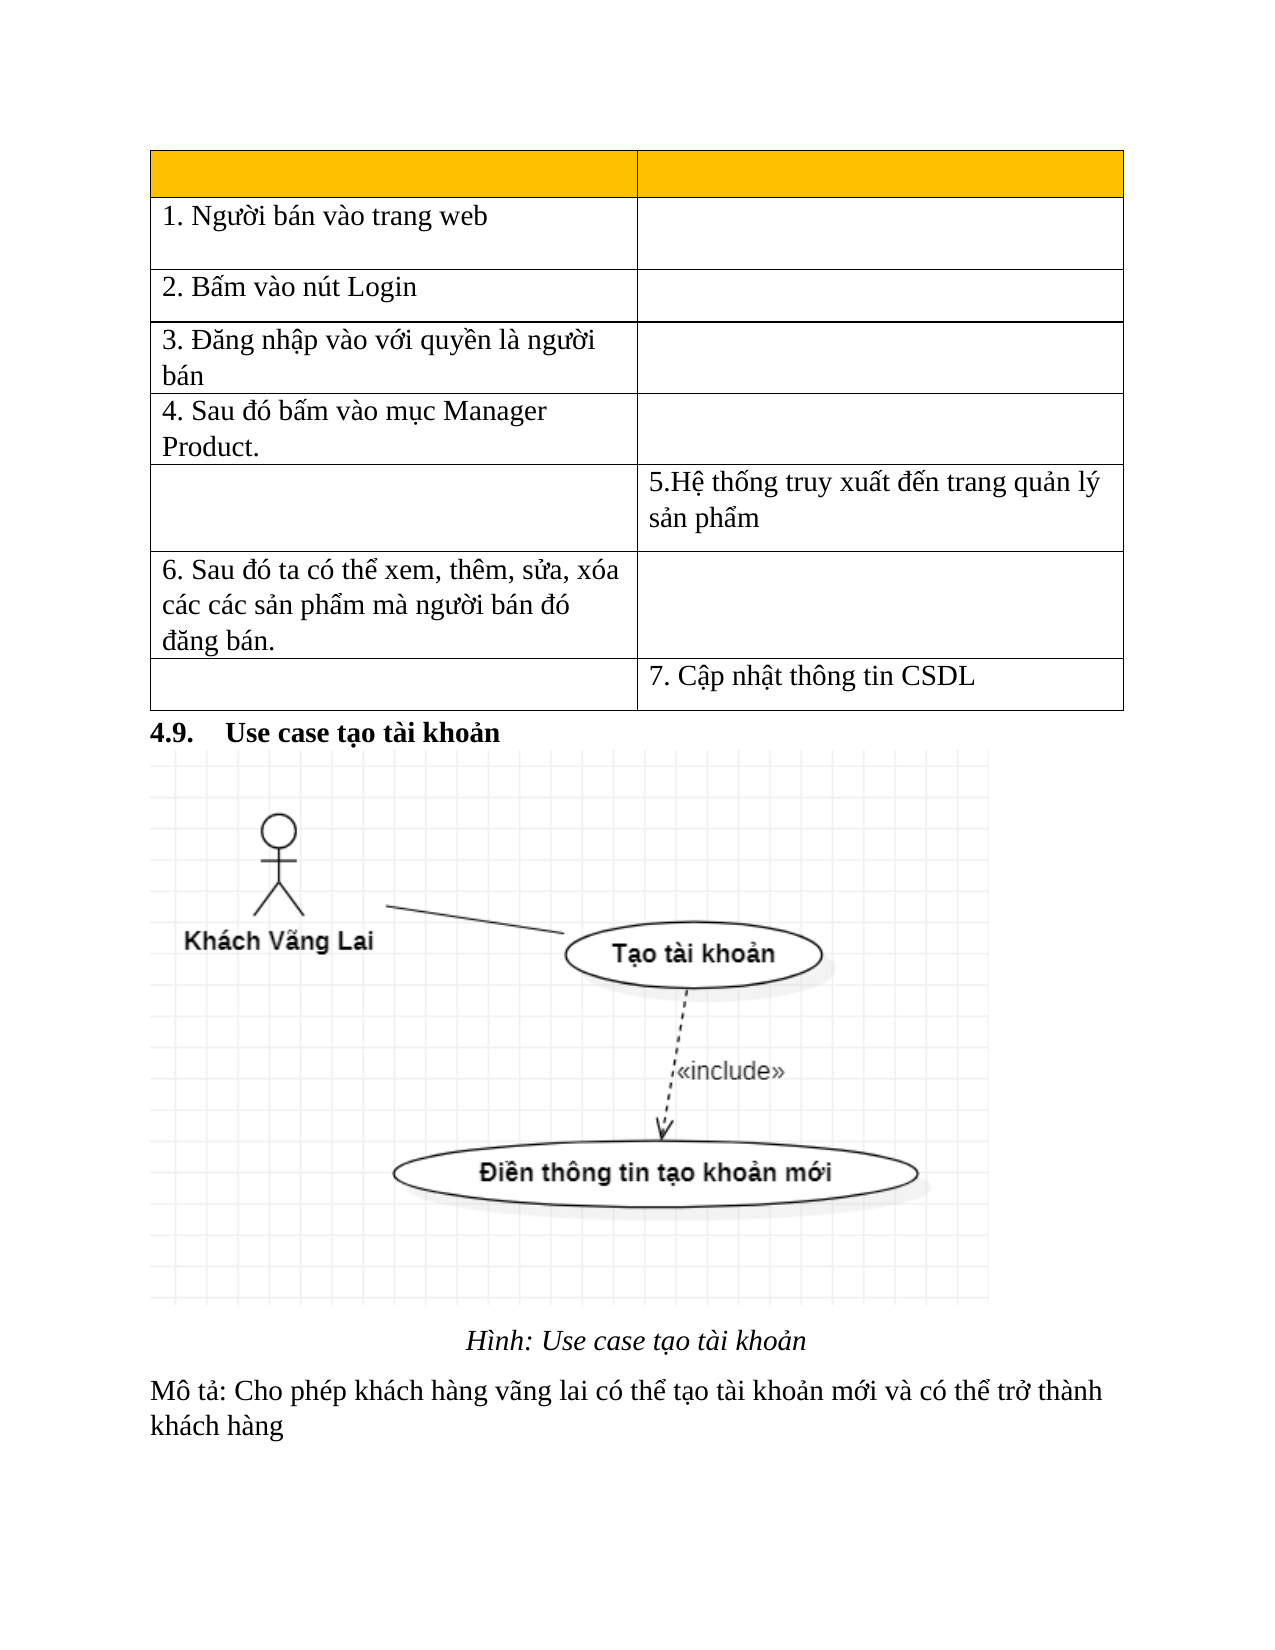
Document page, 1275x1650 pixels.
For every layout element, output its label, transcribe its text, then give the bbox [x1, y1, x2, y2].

table_cell [151, 465, 637, 551]
table_cell [638, 394, 1123, 463]
table_cell [151, 659, 637, 710]
text Mô tả: Cho phép khách hàng vãng lai có thể tạo tài khoản mới và có thể trở thành khách hàng [150, 1373, 1125, 1442]
table_cell 6. Sau đó ta có thể xem, thêm, sửa, xóa các các sản phẩm mà người bán đó đăng bán. [151, 552, 637, 657]
table_cell 2. Bấm vào nút Login [151, 270, 637, 321]
picture [150, 750, 989, 1305]
table_cell 3. Đăng nhập vào với quyền là người bán [151, 323, 637, 392]
table_cell 4. Sau đó bấm vào mục Manager Product. [151, 394, 637, 463]
table_cell 1. Người bán vào trang web [151, 198, 637, 268]
table_cell [638, 323, 1123, 392]
table_cell [638, 270, 1123, 321]
table_cell 5.Hệ thống truy xuất đến trang quản lý sản phẩm [638, 465, 1123, 551]
table_header HỆ THỐNG HOẠT ĐỘNG [638, 151, 1123, 197]
table_cell [638, 198, 1123, 268]
subtitle 4.9. Use case tạo tài khoản [150, 715, 1125, 749]
table_cell [638, 552, 1123, 657]
table_cell 7. Cập nhật thông tin CSDL [638, 659, 1123, 710]
subtitle Hình: Use case tạo tài khoản [150, 1323, 1125, 1357]
table_header NGƯỜI BÁN THỰC HIỆN [151, 151, 637, 197]
